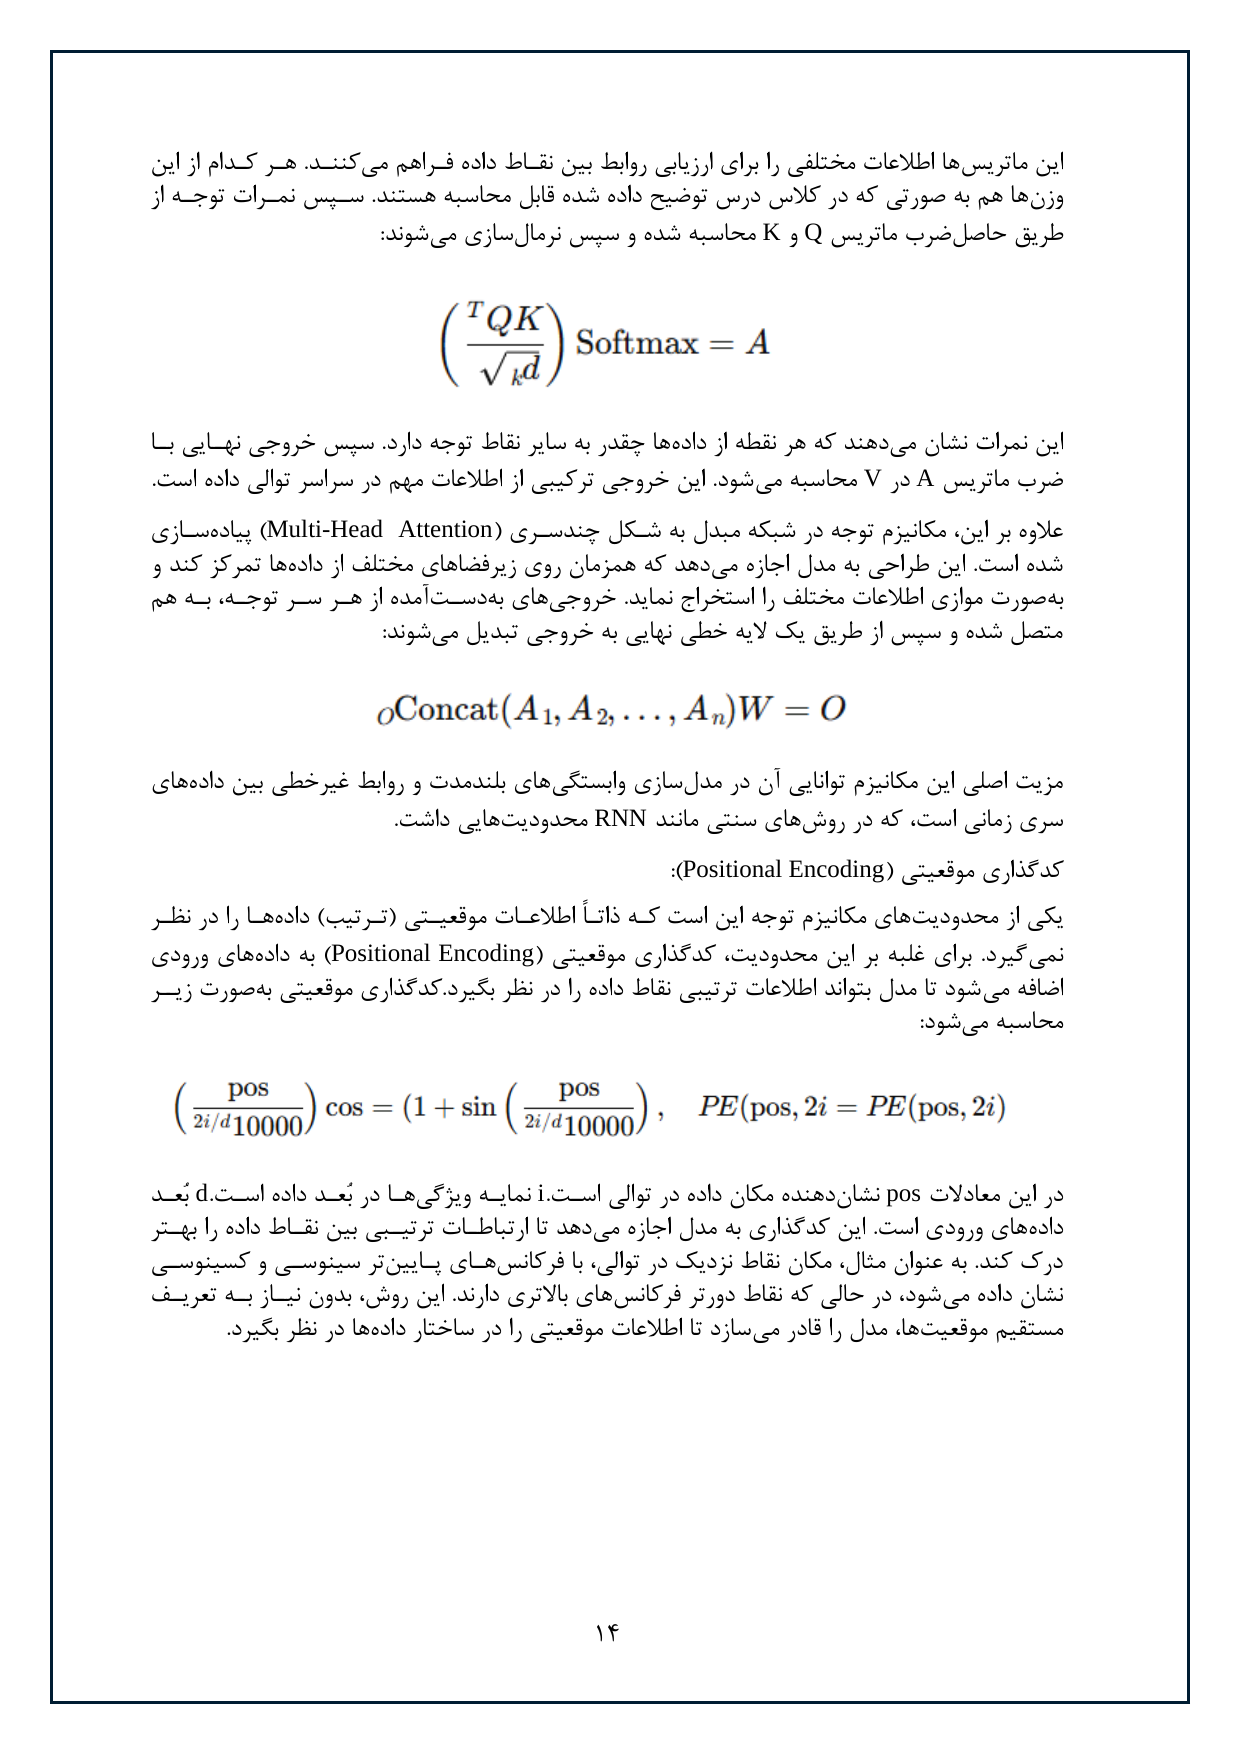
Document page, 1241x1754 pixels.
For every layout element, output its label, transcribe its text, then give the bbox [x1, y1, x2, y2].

text علاوه بر این، مکانیزم توجه در شبکه مبدل به شکل چندسری (Multi-Head Attention) پیاده‌سازی شده است. این طراحی به مدل اجازه می‌دهد که همزمان روی زیر‌فضاهای مختلف از داده‌ها تمرکز کند و به‌صورت موازی اطلاعات مختلف را استخراج نماید. خروجی‌های به‌دست‌آمده از هر سر توجه، به هم متصل شده و سپس از طریق یک لایه خطی نهایی به خروجی تبدیل می‌شوند: [150, 514, 1063, 648]
text کدگذاری موقعیتی (Positional Encoding): [150, 854, 1063, 887]
text یکی از محدودیت‌های مکانیزم توجه این است که ذاتاً اطلاعات موقعیتی (ترتیب) داده‌ها را در نظر نمی‌گیرد. برای غلبه بر این محدودیت، کدگذاری موقعیتی (Positional Encoding) به داده‌های ورودی اضافه می‌شود تا مدل بتواند اطلاعات ترتیبی نقاط داده را در نظر بگیرد.کدگذاری موقعیتی به‌صورت زیر محاسبه می‌شود: [150, 905, 1063, 1039]
text این نمرات نشان می‌دهند که هر نقطه از داده‌ها چقدر به سایر نقاط توجه دارد. سپس خروجی نهایی با ضرب ماتریس A در V محاسبه می‌شود. این خروجی ترکیبی از اطلاعات مهم در سراسر توالی داده است. [150, 430, 1063, 497]
picture [352, 665, 861, 753]
text در این معادلات pos نشان‌دهنده مکان داده در توالی است.i نمایه ویژگی‌ها در بُعد داده است.d بُعد داده‌های ورودی است. این کدگذاری به مدل اجازه می‌دهد تا ارتباطات ترتیبی بین نقاط داده را بهتر درک کند. به عنوان مثال، مکان نقاط نزدیک در توالی، با فرکانس‌های پایین‌تر سینوسی و کسینوسی نشان داده می‌شود، در حالی که نقاط دورتر فرکانس‌های بالاتری دارند. این روش، بدون نیاز به تعریف مستقیم موقعیت‌ها، مدل را قادر می‌سازد تا اطلاعات موقعیتی را در ساختار داده‌ها در نظر بگیرد. [150, 1178, 1063, 1345]
picture [150, 1055, 1064, 1162]
text این ماتریس‌ها اطلاعات مختلفی را برای ارزیابی روابط بین نقاط داده فراهم می‌کنند. هر کدام از این وزن‌ها هم به صورتی که در کلاس درس توضیح داده شده قابل محاسبه هستند. سپس نمرات توجه از طریق حاصل‌ضرب ماتریس Q و K محاسبه شده و سپس نرمال‌سازی می‌شوند: [150, 150, 1063, 250]
text مزیت اصلی این مکانیزم توانایی آن در مدل‌سازی وابستگی‌های بلندمدت و روابط غیرخطی بین داده‌های سری زمانی است، که در روش‌های سنتی مانند RNN محدودیت‌هایی داشت. [150, 769, 1063, 836]
picture [401, 267, 812, 414]
